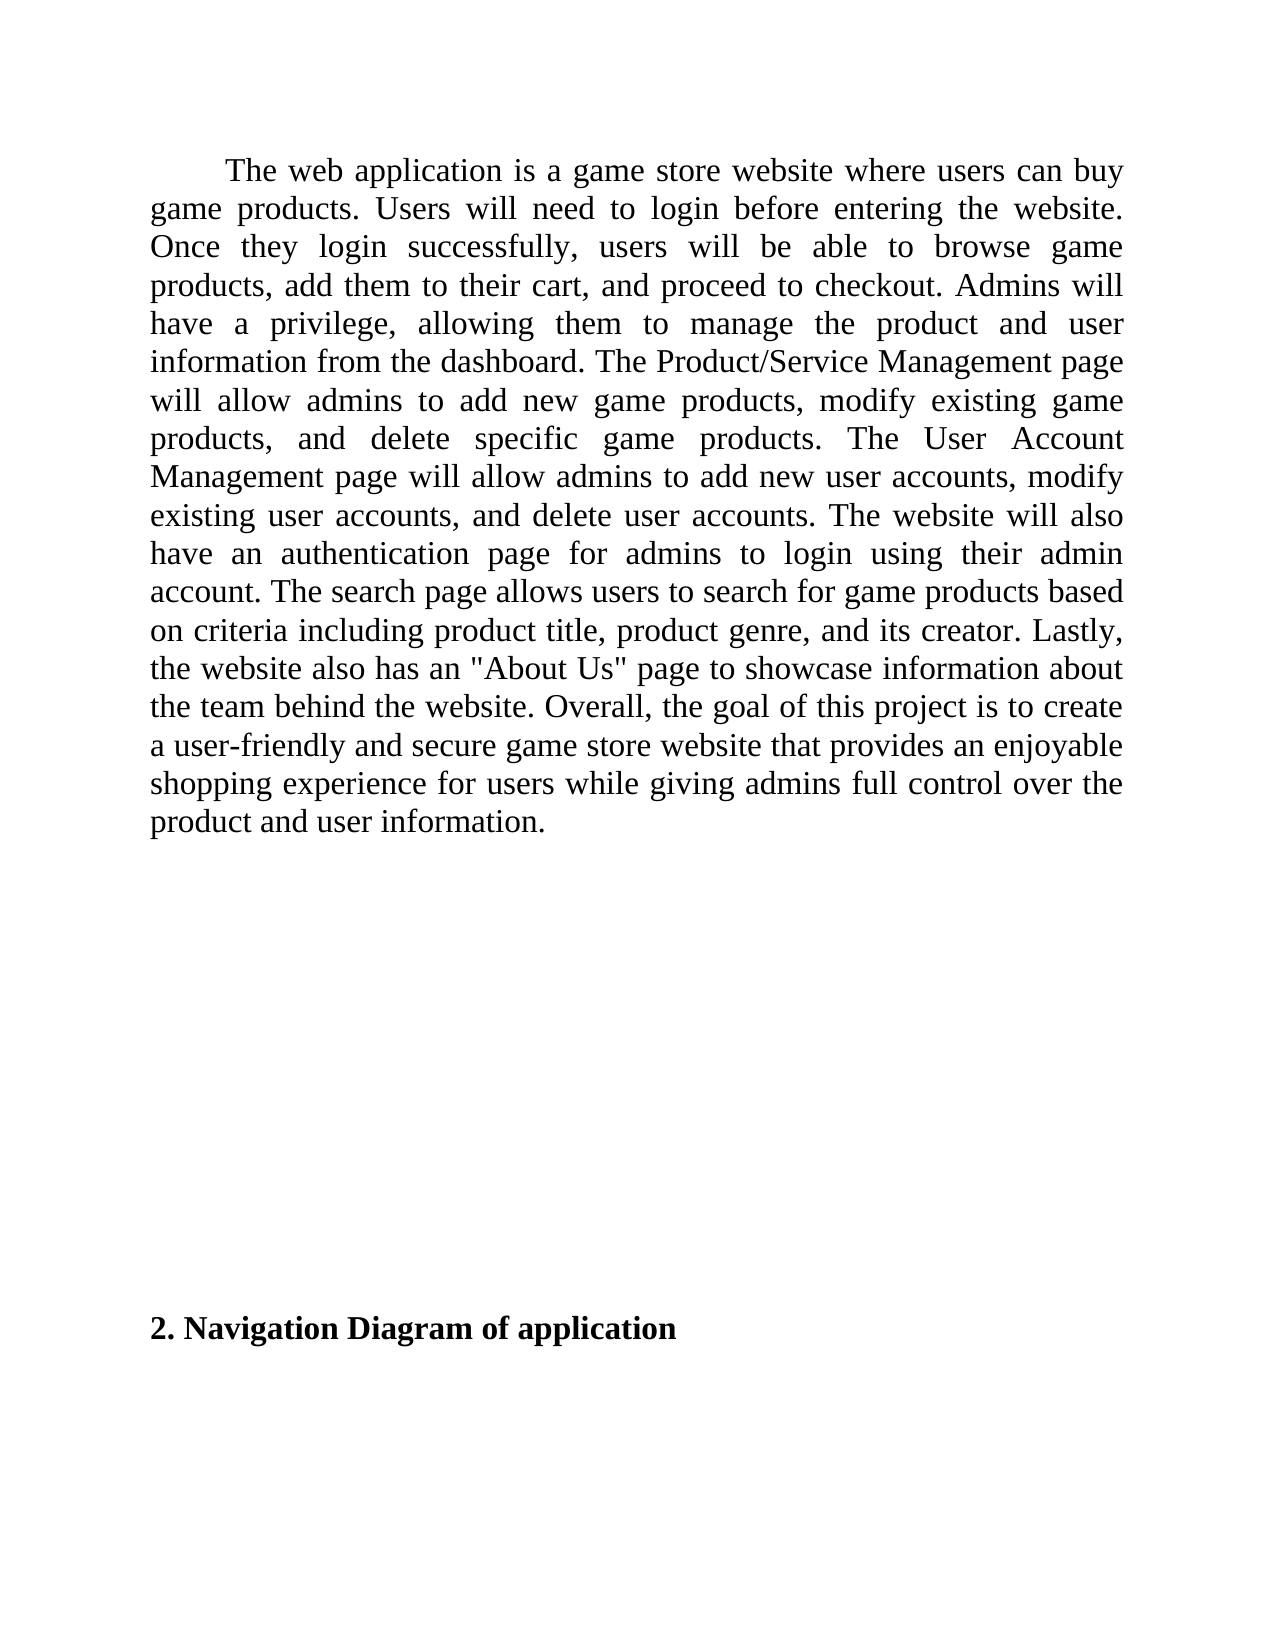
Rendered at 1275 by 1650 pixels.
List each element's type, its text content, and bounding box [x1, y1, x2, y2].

text The web application is a game store website where users can buy game products. Users will need to login before entering the website. Once they login successfully, users will be able to browse game products, add them to their cart, and proceed to checkout. Admins will have a privilege, allowing them to manage the product and user information from the dashboard. The Product/Service Management page will allow admins to add new game products, modify existing game products, and delete specific game products. The User Account Management page will allow admins to add new user accounts, modify existing user accounts, and delete user accounts. The website will also have an authentication page for admins to login using their admin account. The search page allows users to search for game products based on criteria including product title, product genre, and its creator. Lastly, the website also has an "About Us" page to showcase information about the team behind the website. Overall, the goal of this project is to create a user-friendly and secure game store website that provides an enjoyable shopping experience for users while giving admins full control over the product and user information. [150, 150, 1125, 840]
text 2. Navigation Diagram of application [150, 1308, 1125, 1347]
